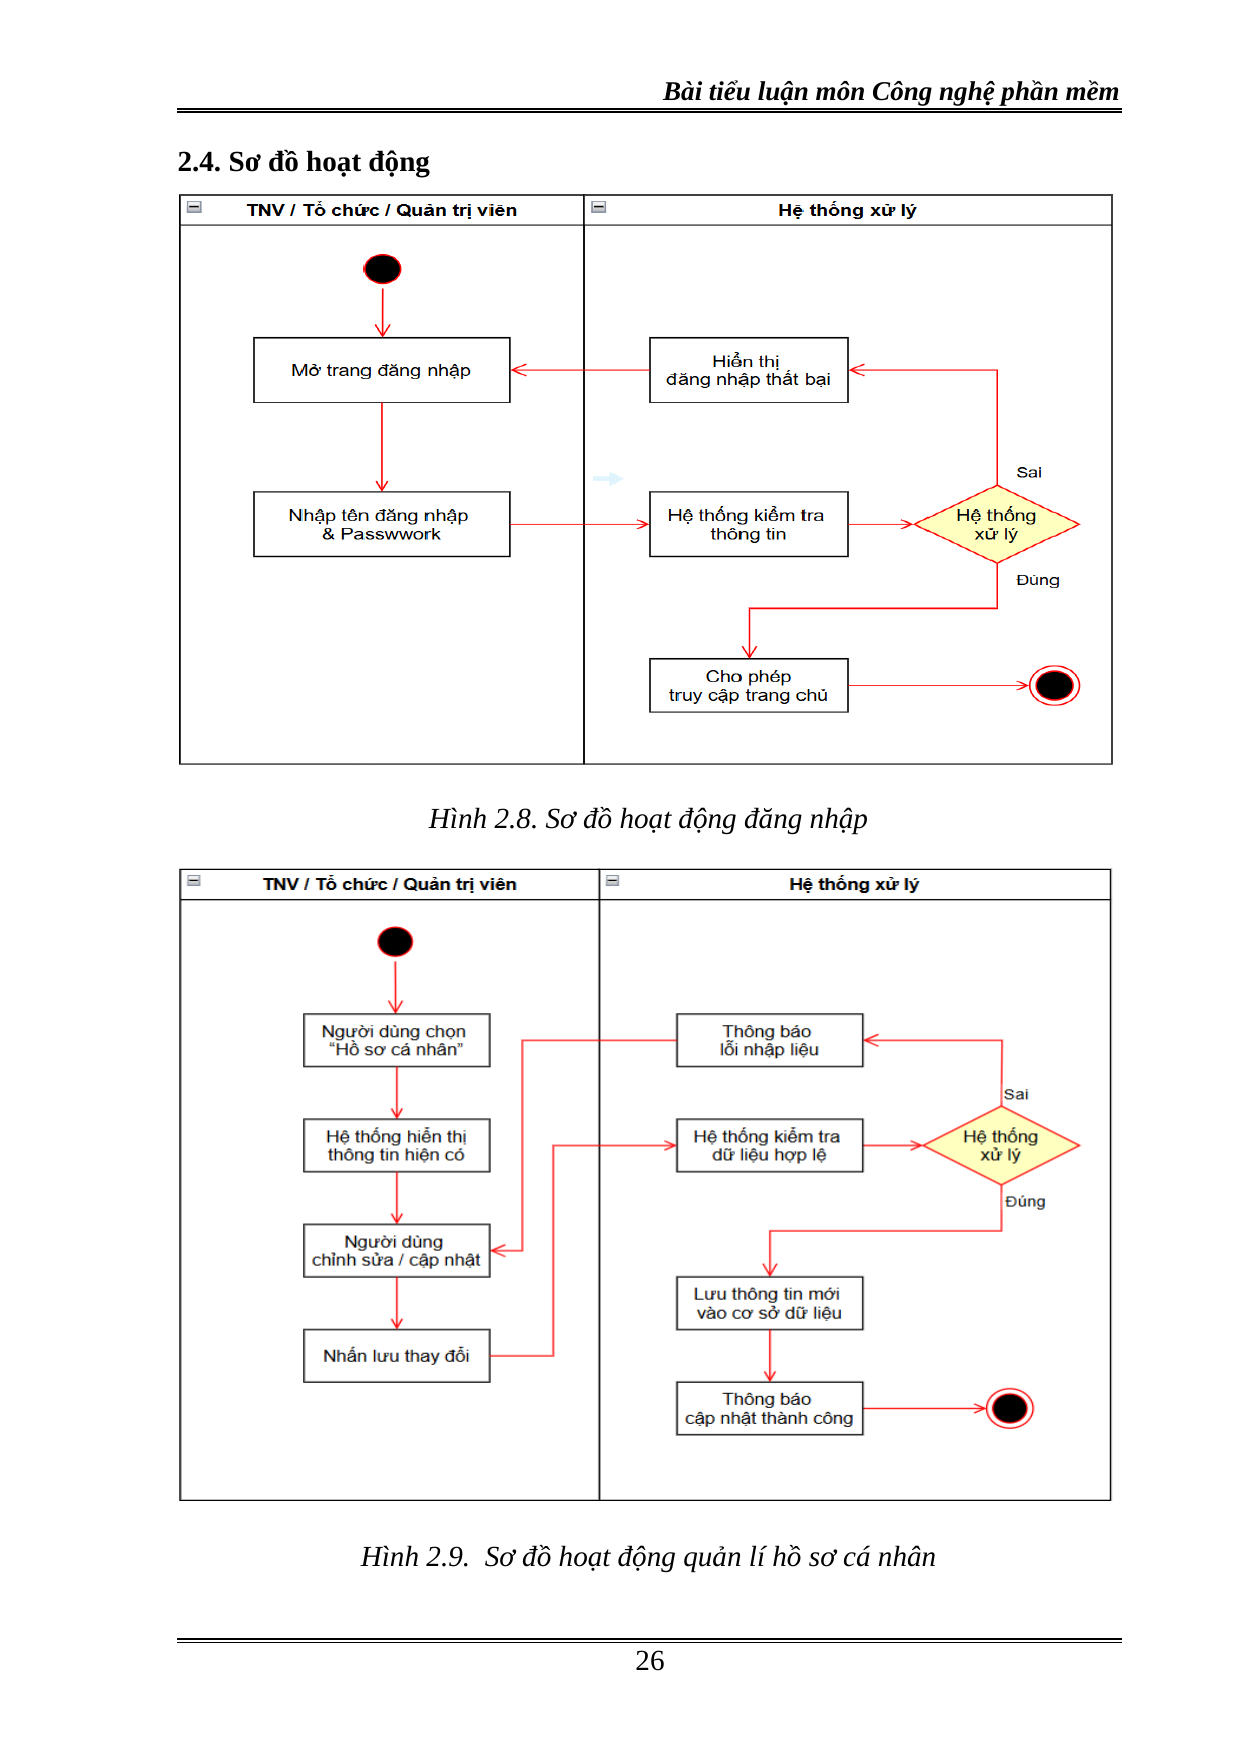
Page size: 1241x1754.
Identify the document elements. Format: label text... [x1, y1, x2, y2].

text Hình 2.9. Sơ đồ hoạt động quản lí hồ sơ cá nhân [177, 1539, 1122, 1572]
subtitle 2.4. Sơ đồ hoạt động [177, 144, 1122, 178]
text Hình 2.8. Sơ đồ hoạt động đăng nhập [177, 801, 1122, 834]
picture [177, 867, 1117, 1506]
picture [177, 191, 1117, 768]
